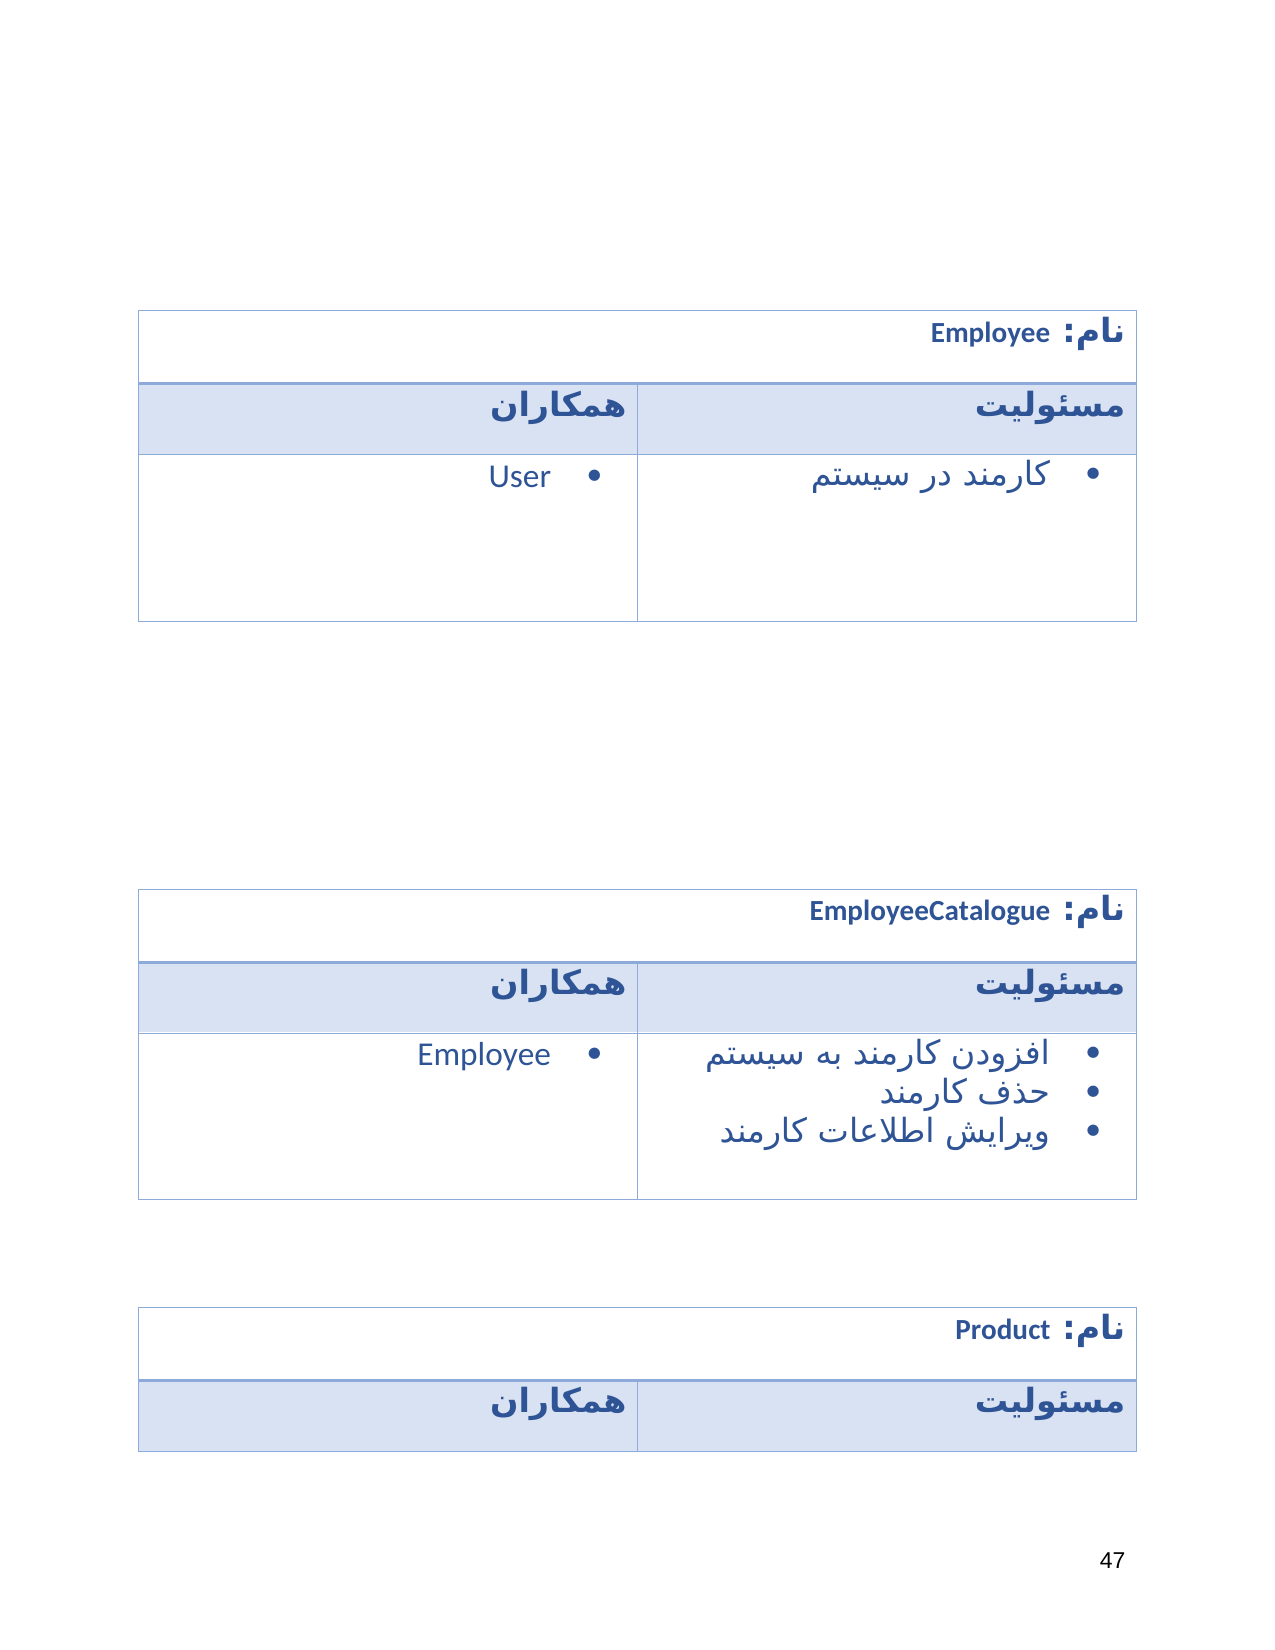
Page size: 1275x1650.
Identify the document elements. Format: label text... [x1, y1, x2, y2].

table_cell کارمند در سیستم [638, 455, 1136, 621]
table_cell همکاران [139, 1382, 637, 1451]
table_cell مسئولیت [638, 1382, 1136, 1451]
table_cell همکاران [139, 964, 637, 1032]
table_cell مسئولیت [638, 964, 1136, 1032]
table_header نام: Product [139, 1308, 1136, 1379]
table_header نام: Employee [139, 311, 1136, 382]
table_header نام: EmployeeCatalogue [139, 890, 1136, 961]
table_cell همکاران [139, 385, 637, 454]
table_cell افزودن کارمند به سیستم حذف کارمند ویرایش اطلاعات کارمند [638, 1034, 1136, 1199]
table_cell User [139, 455, 637, 621]
table_cell مسئولیت [638, 385, 1136, 454]
table_cell Employee [139, 1034, 637, 1199]
